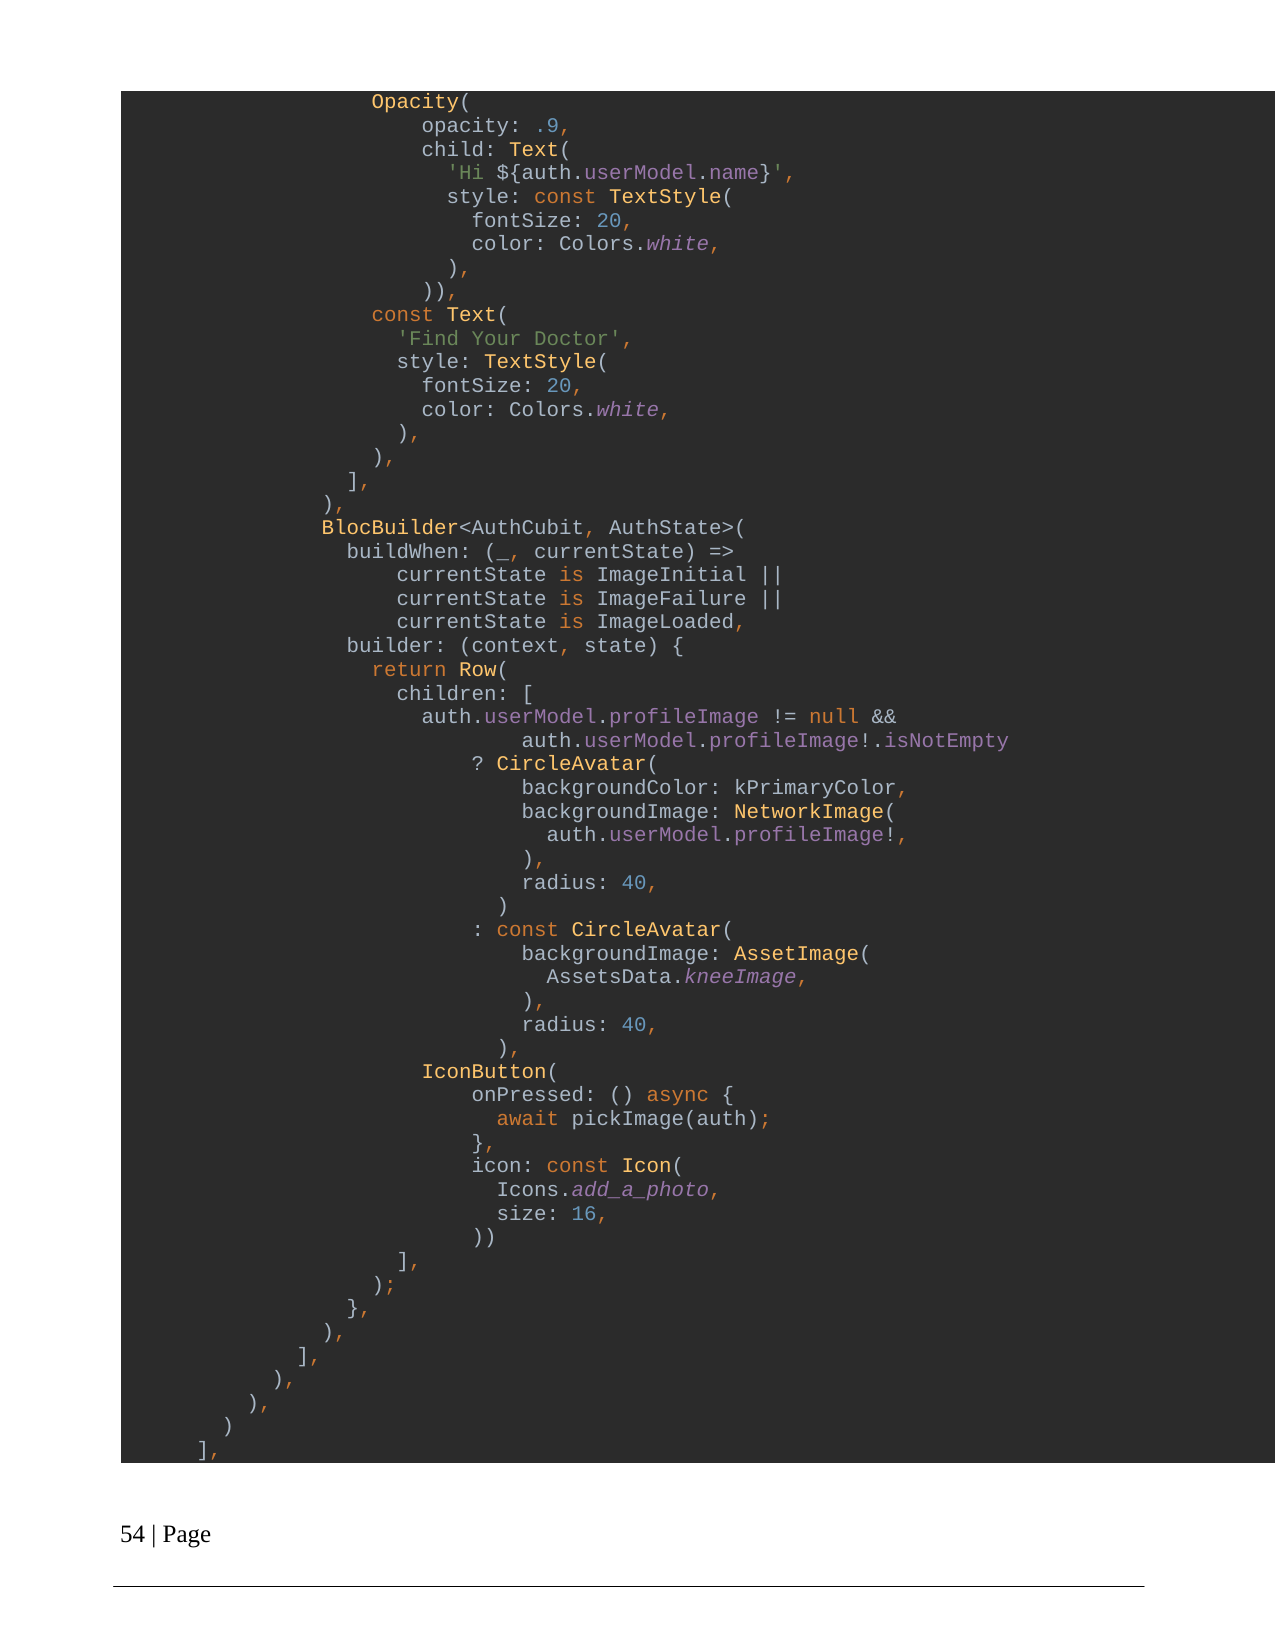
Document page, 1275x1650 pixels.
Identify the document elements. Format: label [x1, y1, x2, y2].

text [121, 91, 1275, 1463]
